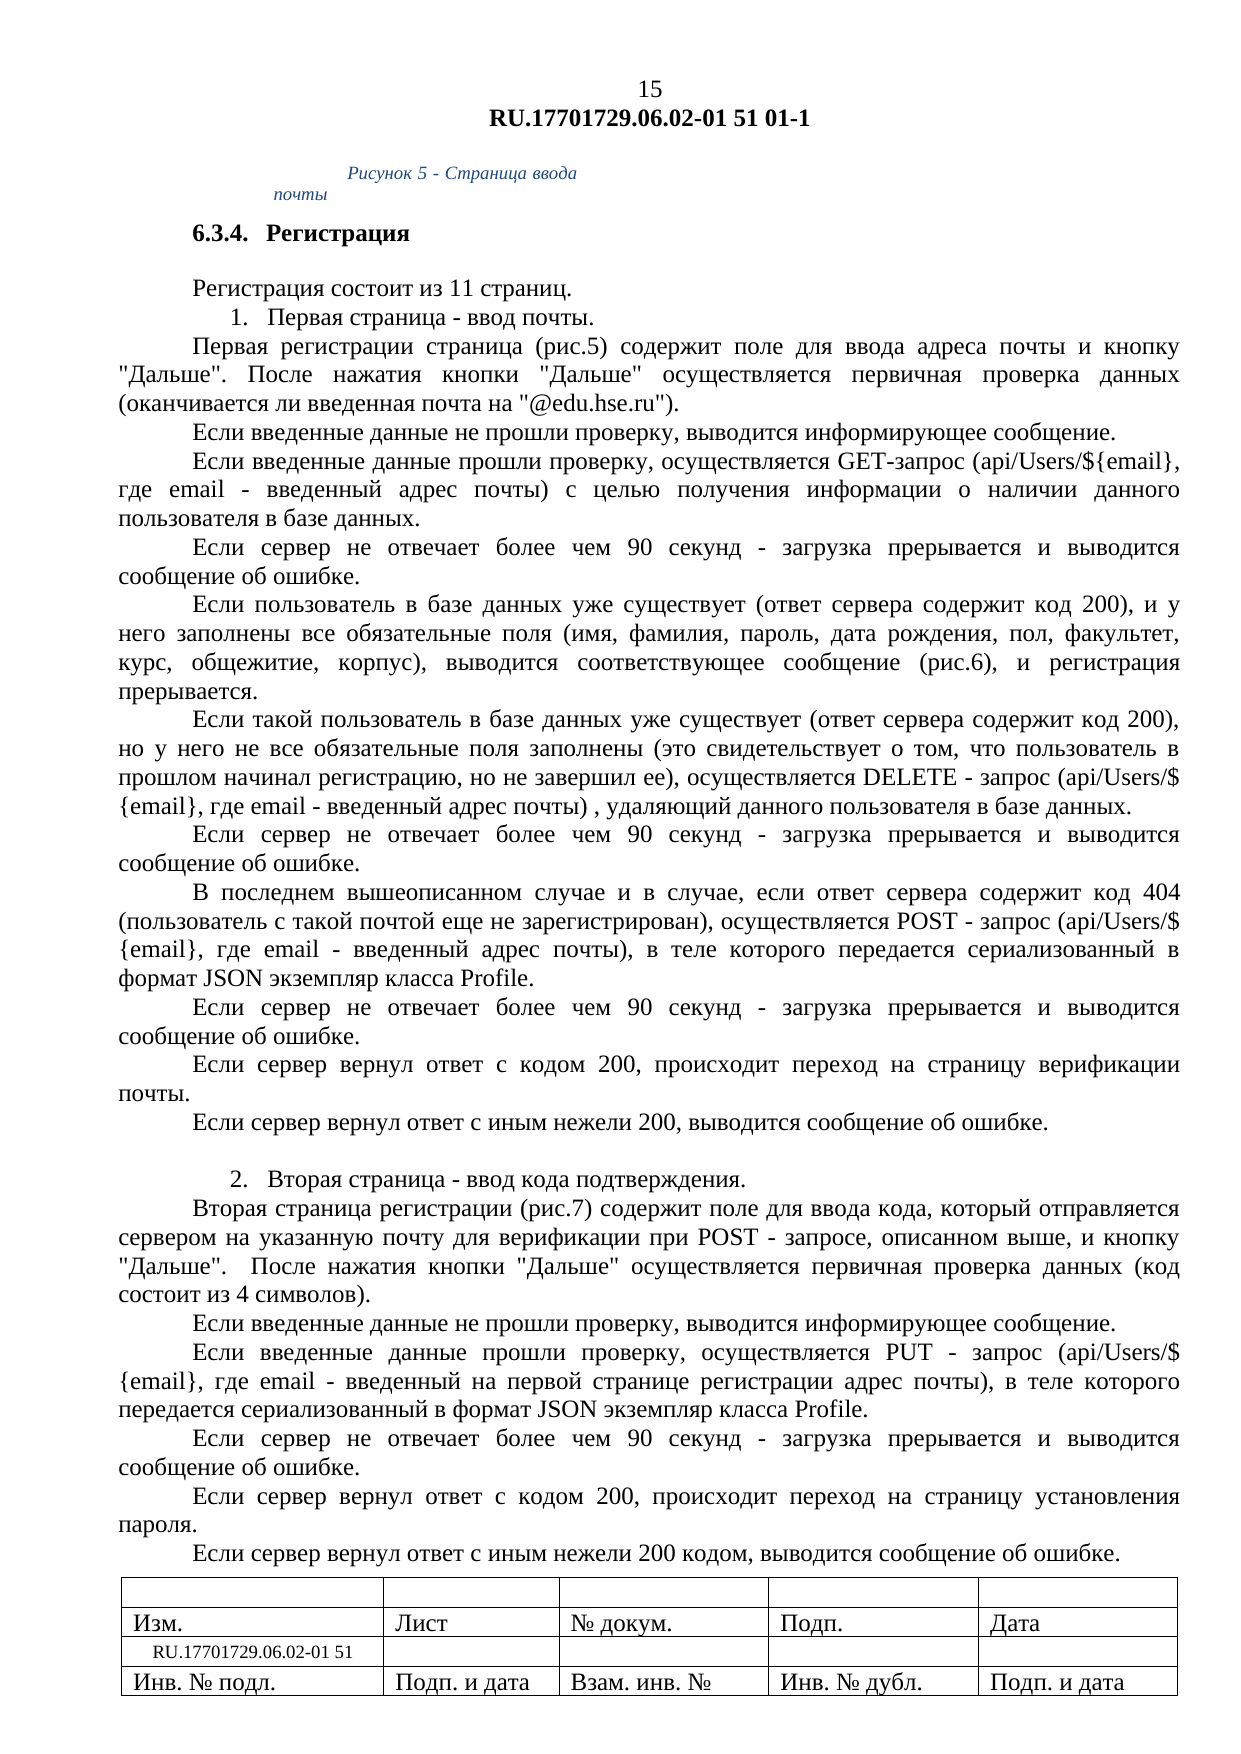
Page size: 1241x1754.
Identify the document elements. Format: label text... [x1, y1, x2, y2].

text Если сервер не отвечает более чем 90 секунд - загрузка прерывается и выводится сообщение об ошибке. [118, 819, 1181, 877]
text Регистрация [118, 218, 1181, 246]
text Если сервер вернул ответ с кодом 200, происходит переход на страницу установления пароля. [118, 1481, 1181, 1538]
text Если введенные данные прошли проверку, осуществляется PUT - запрос (api/Users/${email}, где email - введенный на первой странице регистрации адрес почты), в теле которого передается сериализованный в формат JSON экземпляр класса Profile. [118, 1337, 1181, 1423]
text Если сервер вернул ответ с кодом 200, происходит переход на страницу верификации почты. [118, 1049, 1181, 1107]
text Если сервер не отвечает более чем 90 секунд - загрузка прерывается и выводится сообщение об ошибке. [118, 992, 1181, 1049]
text Если пользователь в базе данных уже существует (ответ сервера содержит код 200), и у него заполнены все обязательные поля (имя, фамилия, пароль, дата рождения, пол, факультет, курс, общежитие, корпус), выводится соответствующее сообщение (рис.6), и регистрация прерывается. [118, 589, 1181, 704]
text Если сервер вернул ответ с иным нежели 200 кодом, выводится сообщение об ошибке. [118, 1538, 1181, 1567]
text Если сервер не отвечает более чем 90 секунд - загрузка прерывается и выводится сообщение об ошибке. [118, 532, 1181, 589]
text Если такой пользователь в базе данных уже существует (ответ сервера содержит код 200), но у него не все обязательные поля заполнены (это свидетельствует о том, что пользователь в прошлом начинал регистрацию, но не завершил ее), осуществляется DELETE - запрос (api/Users/${email}, где email - введенный адрес почты) , удаляющий данного пользователя в базе данных. [118, 704, 1181, 819]
text Первая регистрации страница (рис.5) содержит поле для ввода адреса почты и кнопку "Дальше". После нажатия кнопки "Дальше" осуществляется первичная проверка данных (оканчивается ли введенная почта на "@edu.hse.ru"). [118, 331, 1181, 417]
text Если введенные данные не прошли проверку, выводится информирующее сообщение. [118, 1308, 1181, 1337]
text Если введенные данные не прошли проверку, выводится информирующее сообщение. [118, 417, 1181, 446]
text Если сервер вернул ответ с иным нежели 200, выводится сообщение об ошибке. [118, 1107, 1181, 1136]
text Вторая страница регистрации (рис.7) содержит поле для ввода кода, который отправляется сервером на указанную почту для верификации при POST - запросе, описанном выше, и кнопку "Дальше". После нажатия кнопки "Дальше" осуществляется первичная проверка данных (код состоит из 4 символов). [118, 1193, 1181, 1308]
text Регистрация состоит из 11 страниц. [118, 273, 1181, 302]
text Если введенные данные прошли проверку, осуществляется GET-запрос (api/Users/${email}, где email - введенный адрес почты) с целью получения информации о наличии данного пользователя в базе данных. [118, 446, 1181, 532]
list Вторая страница - ввод кода подтверждения. [229, 1164, 1181, 1193]
list Первая страница - ввод почты. [229, 302, 1181, 331]
text Если сервер не отвечает более чем 90 секунд - загрузка прерывается и выводится сообщение об ошибке. [118, 1423, 1181, 1481]
text В последнем вышеописанном случае и в случае, если ответ сервера содержит код 404 (пользователь с такой почтой еще не зарегистрирован), осуществляется POST - запрос (api/Users/${email}, где email - введенный адрес почты), в теле которого передается сериализованный в формат JSON экземпляр класса Profile. [118, 877, 1181, 992]
